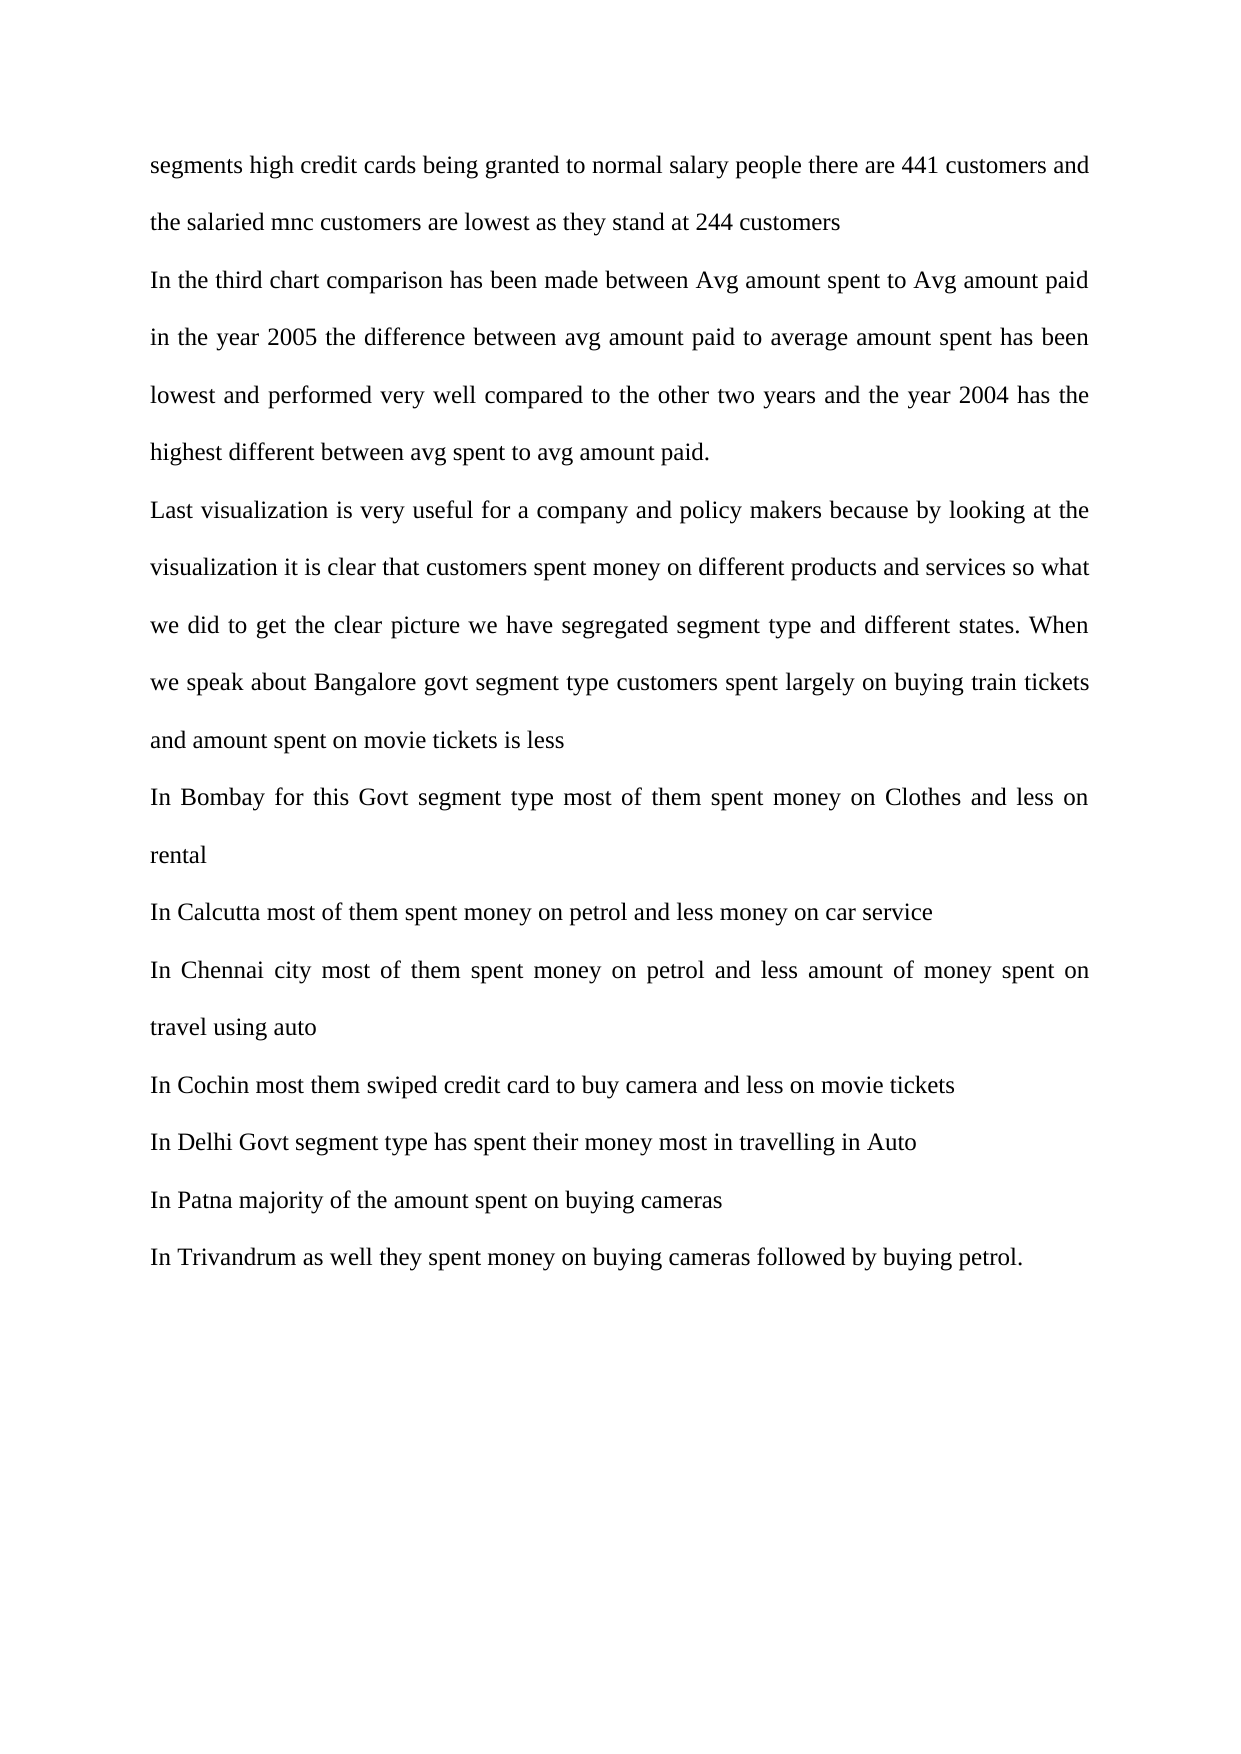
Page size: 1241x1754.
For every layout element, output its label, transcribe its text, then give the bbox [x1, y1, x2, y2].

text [150, 150, 1090, 236]
text Last visualization is very useful for a company and policy makers because by looking at the visualization it is clear that customers spent money on different products and services so what we did to get the clear picture we have segregated segment type and different states. When we speak about Bangalore govt segment type customers spent largely on buying train tickets and amount spent on movie tickets is less [150, 495, 1090, 754]
text In Delhi Govt segment type has spent their money most in travelling in Auto [150, 1127, 1090, 1156]
text In Chennai city most of them spent money on petrol and less amount of money spent on travel using auto [150, 955, 1090, 1041]
text In Bombay for this Govt segment type most of them spent money on Clothes and less on rental [150, 782, 1090, 869]
text In the third chart comparison has been made between Avg amount spent to Avg amount paid in the year 2005 the difference between avg amount paid to average amount spent has been lowest and performed very well compared to the other two years and the year 2004 has the highest different between avg spent to avg amount paid. [150, 265, 1090, 466]
text In Trivandrum as well they spent money on buying cameras followed by buying petrol. [150, 1242, 1090, 1271]
text In Cochin most them swiped credit card to buy camera and less on movie tickets [150, 1070, 1090, 1099]
text In Patna majority of the amount spent on buying cameras [150, 1185, 1090, 1214]
text In Calcutta most of them spent money on petrol and less money on car service [150, 897, 1090, 926]
